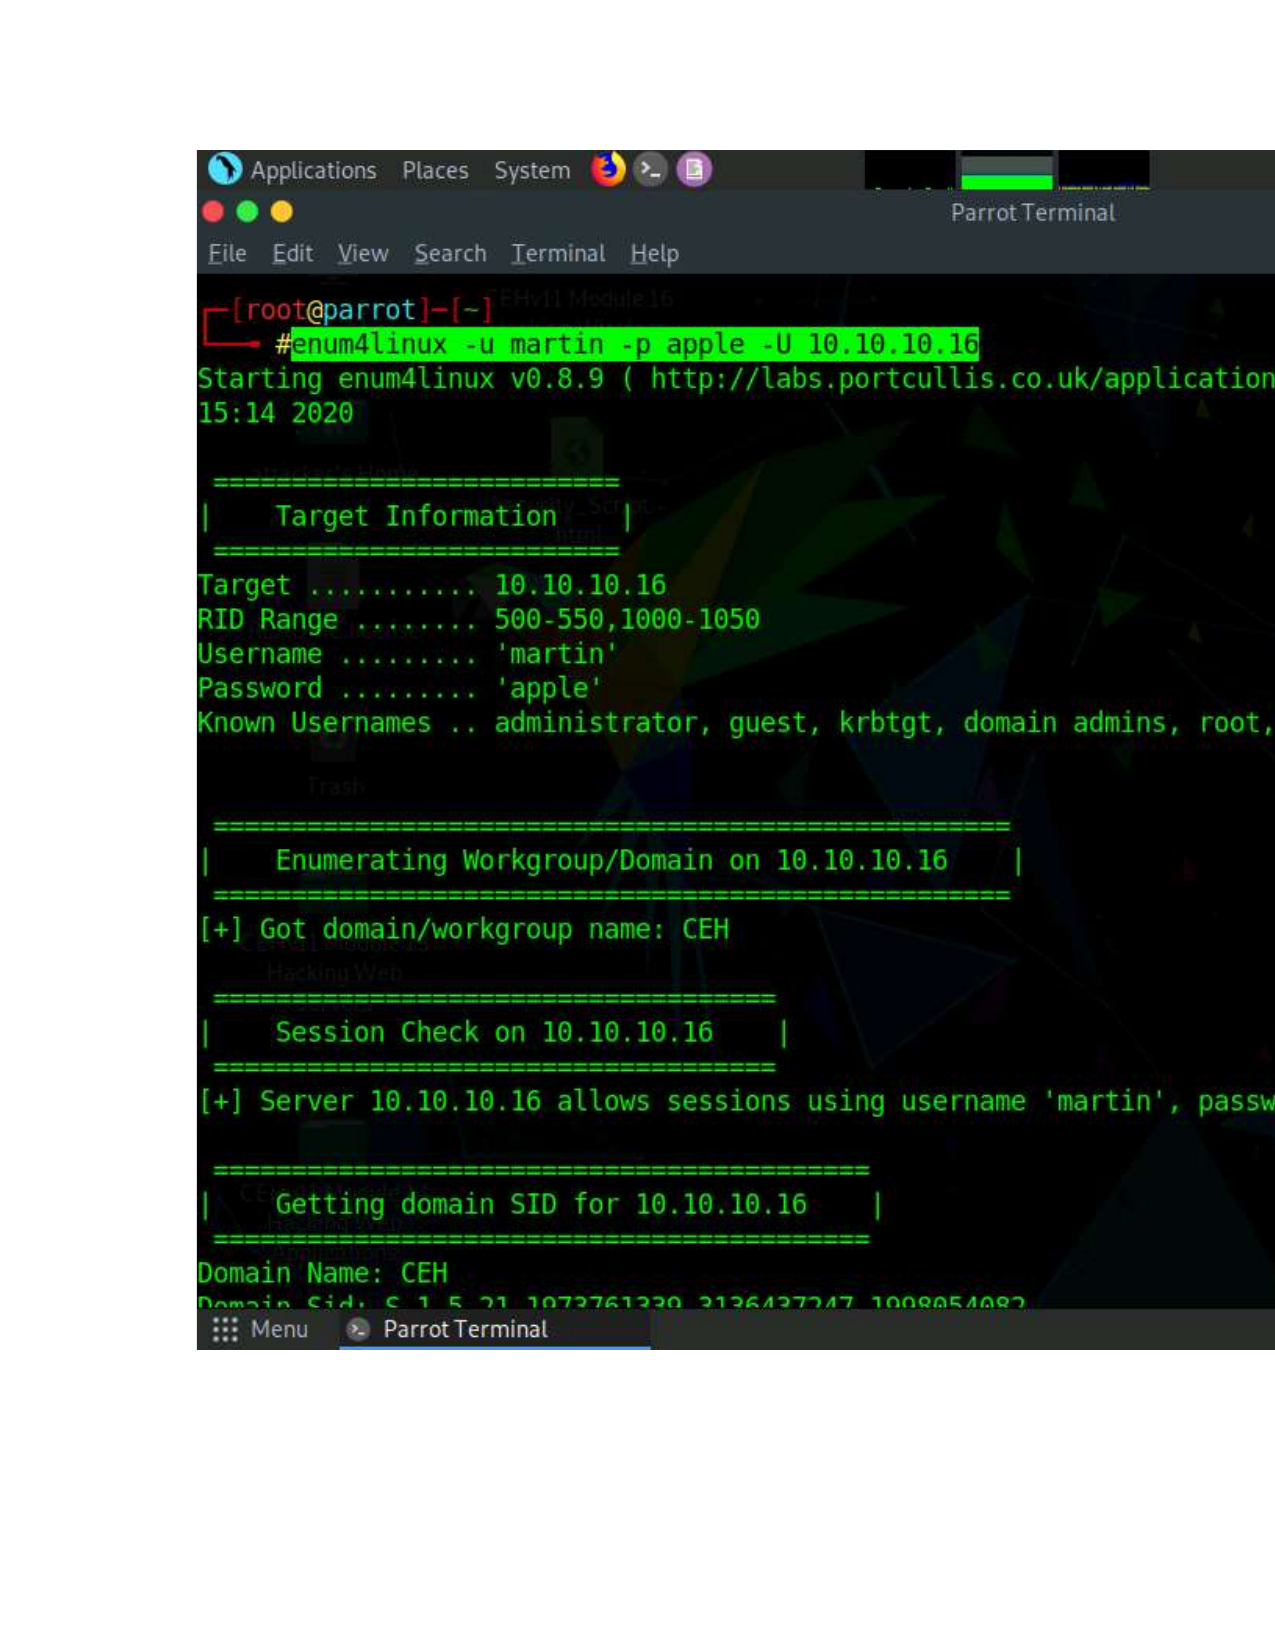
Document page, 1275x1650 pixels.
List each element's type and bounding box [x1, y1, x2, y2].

picture [196, 150, 1275, 1350]
